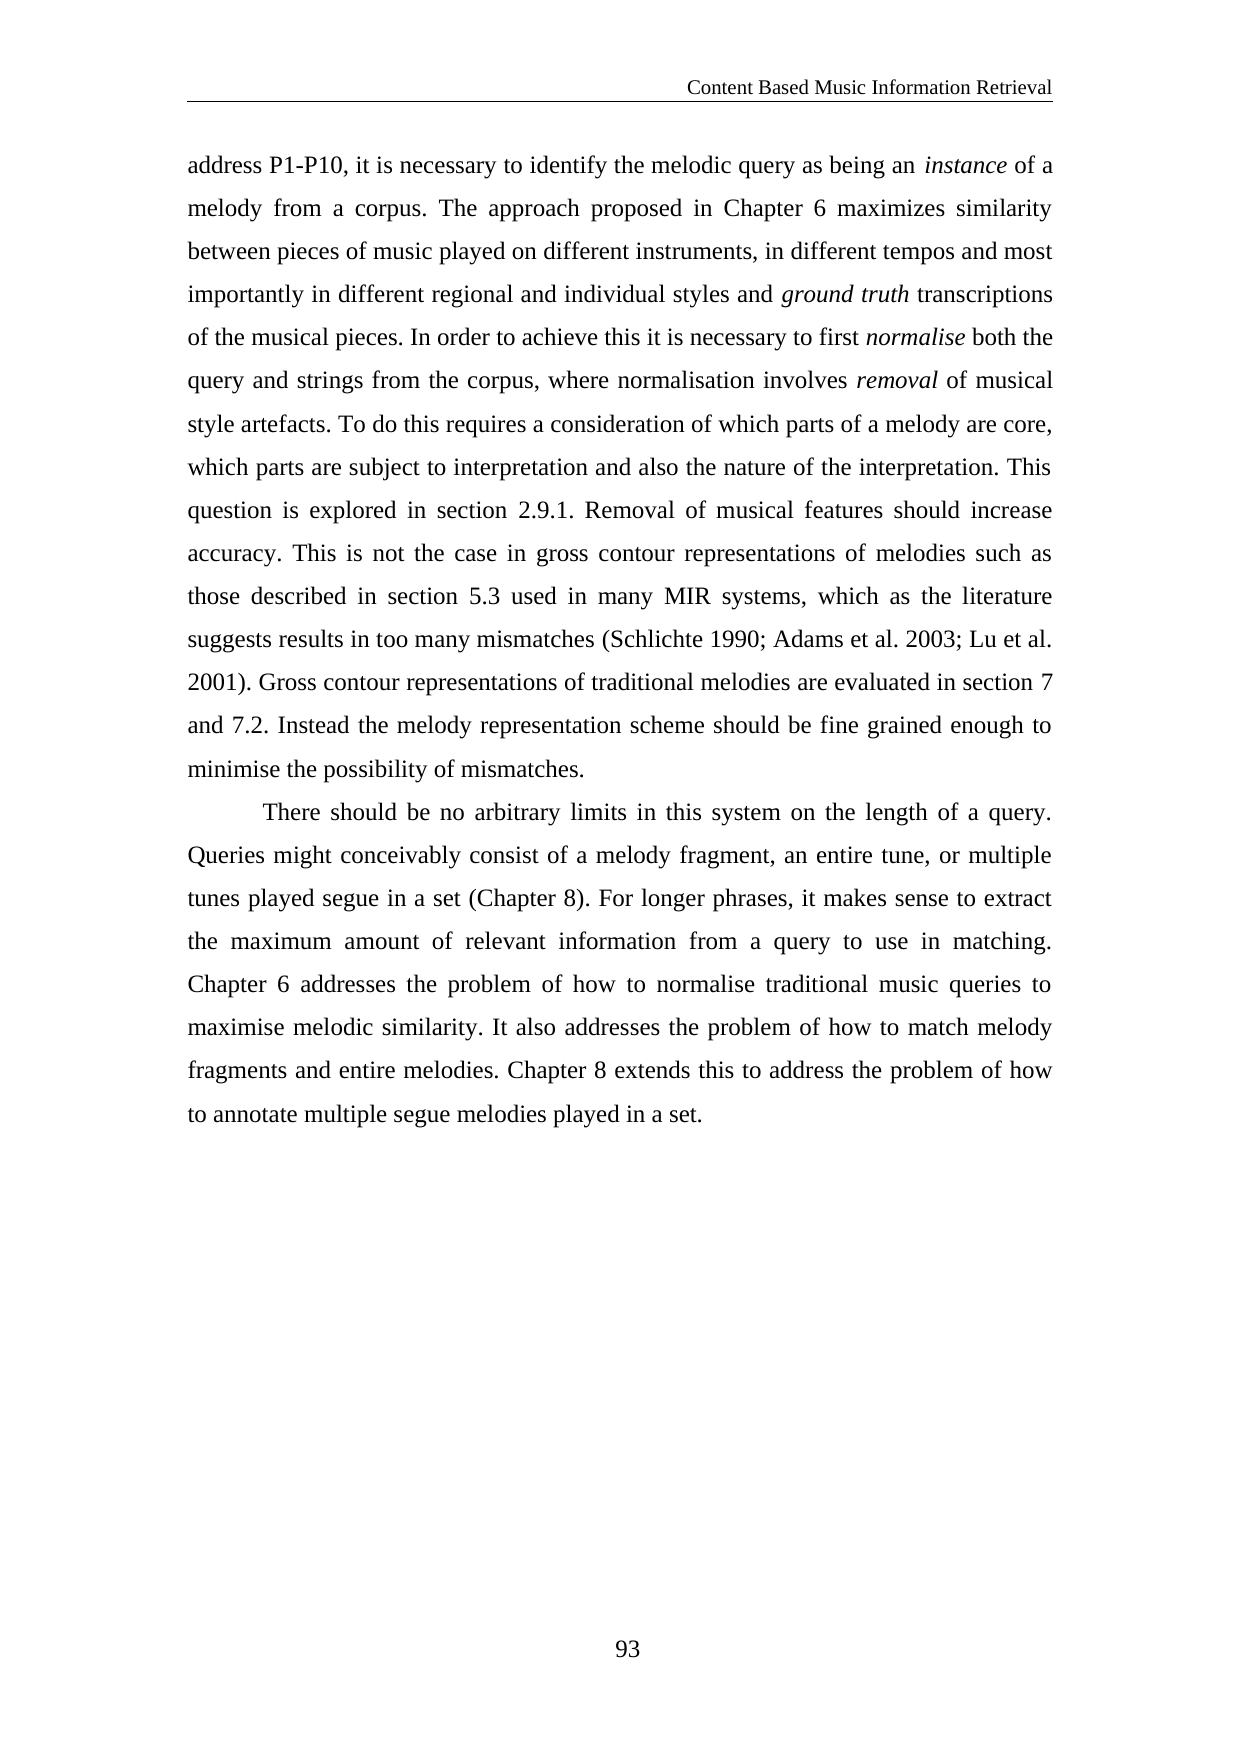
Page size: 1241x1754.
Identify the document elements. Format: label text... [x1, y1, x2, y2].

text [187, 150, 1053, 782]
text There should be no arbitrary limits in this system on the length of a query. Queries might conceivably consist of a melody fragment, an entire tune, or multiple tunes played segue in a set (Chapter 8). For longer phrases, it makes sense to extract the maximum amount of relevant information from a query to use in matching. Chapter 6 addresses the problem of how to normalise traditional music queries to maximise melodic similarity. It also addresses the problem of how to match melody fragments and entire melodies. Chapter 8 extends this to address the problem of how to annotate multiple segue melodies played in a set. [187, 797, 1053, 1127]
